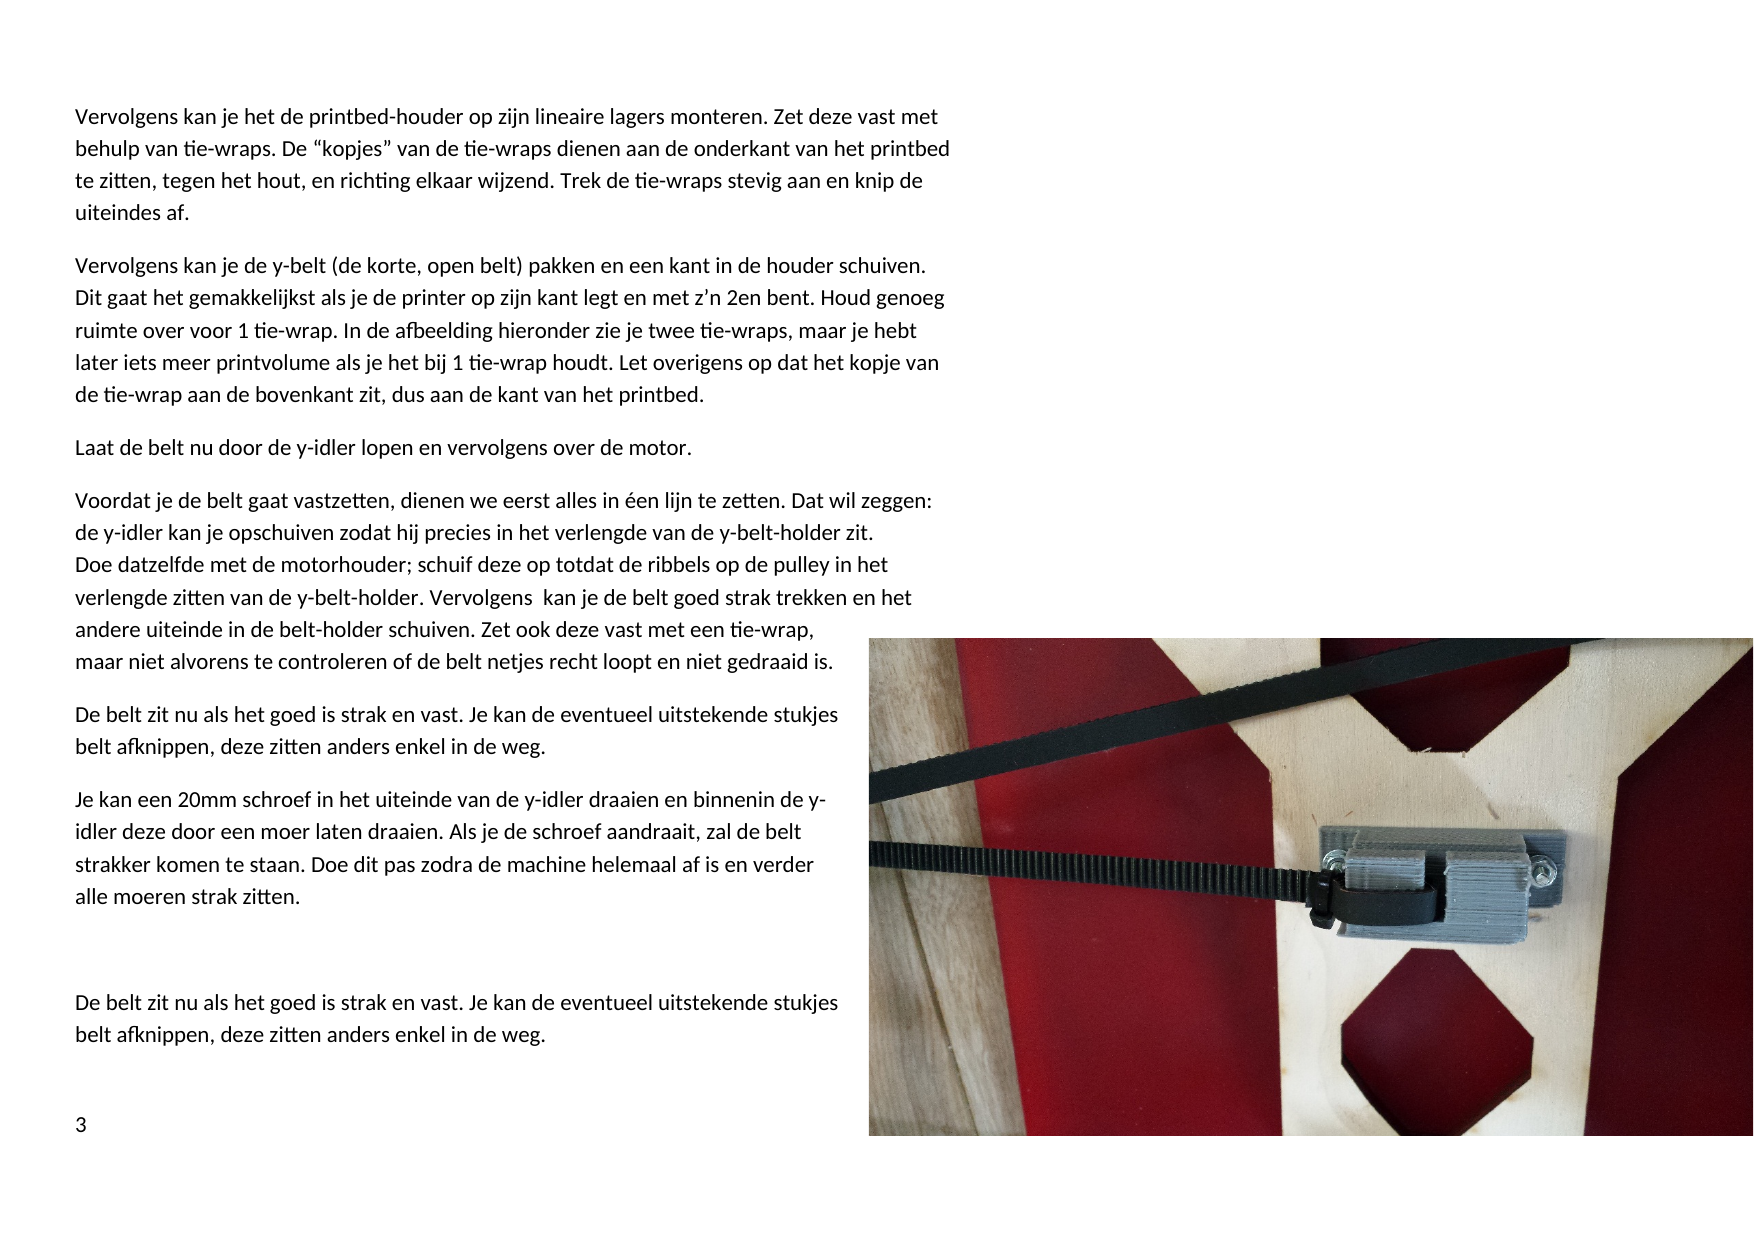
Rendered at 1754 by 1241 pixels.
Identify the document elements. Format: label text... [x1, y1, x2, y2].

text Voordat je de belt gaat vastzetten, dienen we eerst alles in éen lijn te zetten. Dat wil zeggen: de y-idler kan je opschuiven zodat hij precies in het verlengde van de y-belt-holder zit. Doe datzelfde met de motorhouder; schuif deze op totdat de ribbels op de pulley in het verlengde zitten van de y-belt-holder. Vervolgens kan je de belt goed strak trekken en het andere uiteinde in de belt-holder schuiven. Zet ook deze vast met een tie-wrap, maar niet alvorens te controleren of de belt netjes recht loopt en niet gedraaid is. [75, 486, 960, 675]
picture [868, 638, 1754, 1136]
text Laat de belt nu door de y-idler lopen en vervolgens over de motor. [75, 433, 960, 461]
text Vervolgens kan je het de printbed-houder op zijn lineaire lagers monteren. Zet deze vast met behulp van tie-wraps. De “kopjes” van de tie-wraps dienen aan de onderkant van het printbed te zitten, tegen het hout, en richting elkaar wijzend. Trek de tie-wraps stevig aan en knip de uiteindes af. [75, 102, 960, 226]
text Vervolgens kan je de y-belt (de korte, open belt) pakken en een kant in de houder schuiven. Dit gaat het gemakkelijkst als je de printer op zijn kant legt en met z’n 2en bent. Houd genoeg ruimte over voor 1 tie-wrap. In de afbeelding hieronder zie je twee tie-wraps, maar je hebt later iets meer printvolume als je het bij 1 tie-wrap houdt. Let overigens op dat het kopje van de tie-wrap aan de bovenkant zit, dus aan de kant van het printbed. [75, 251, 960, 408]
text De belt zit nu als het goed is strak en vast. Je kan de eventueel uitstekende stukjes belt afknippen, deze zitten anders enkel in de weg. [75, 700, 868, 760]
text De belt zit nu als het goed is strak en vast. Je kan de eventueel uitstekende stukjes belt afknippen, deze zitten anders enkel in de weg. [75, 988, 868, 1048]
